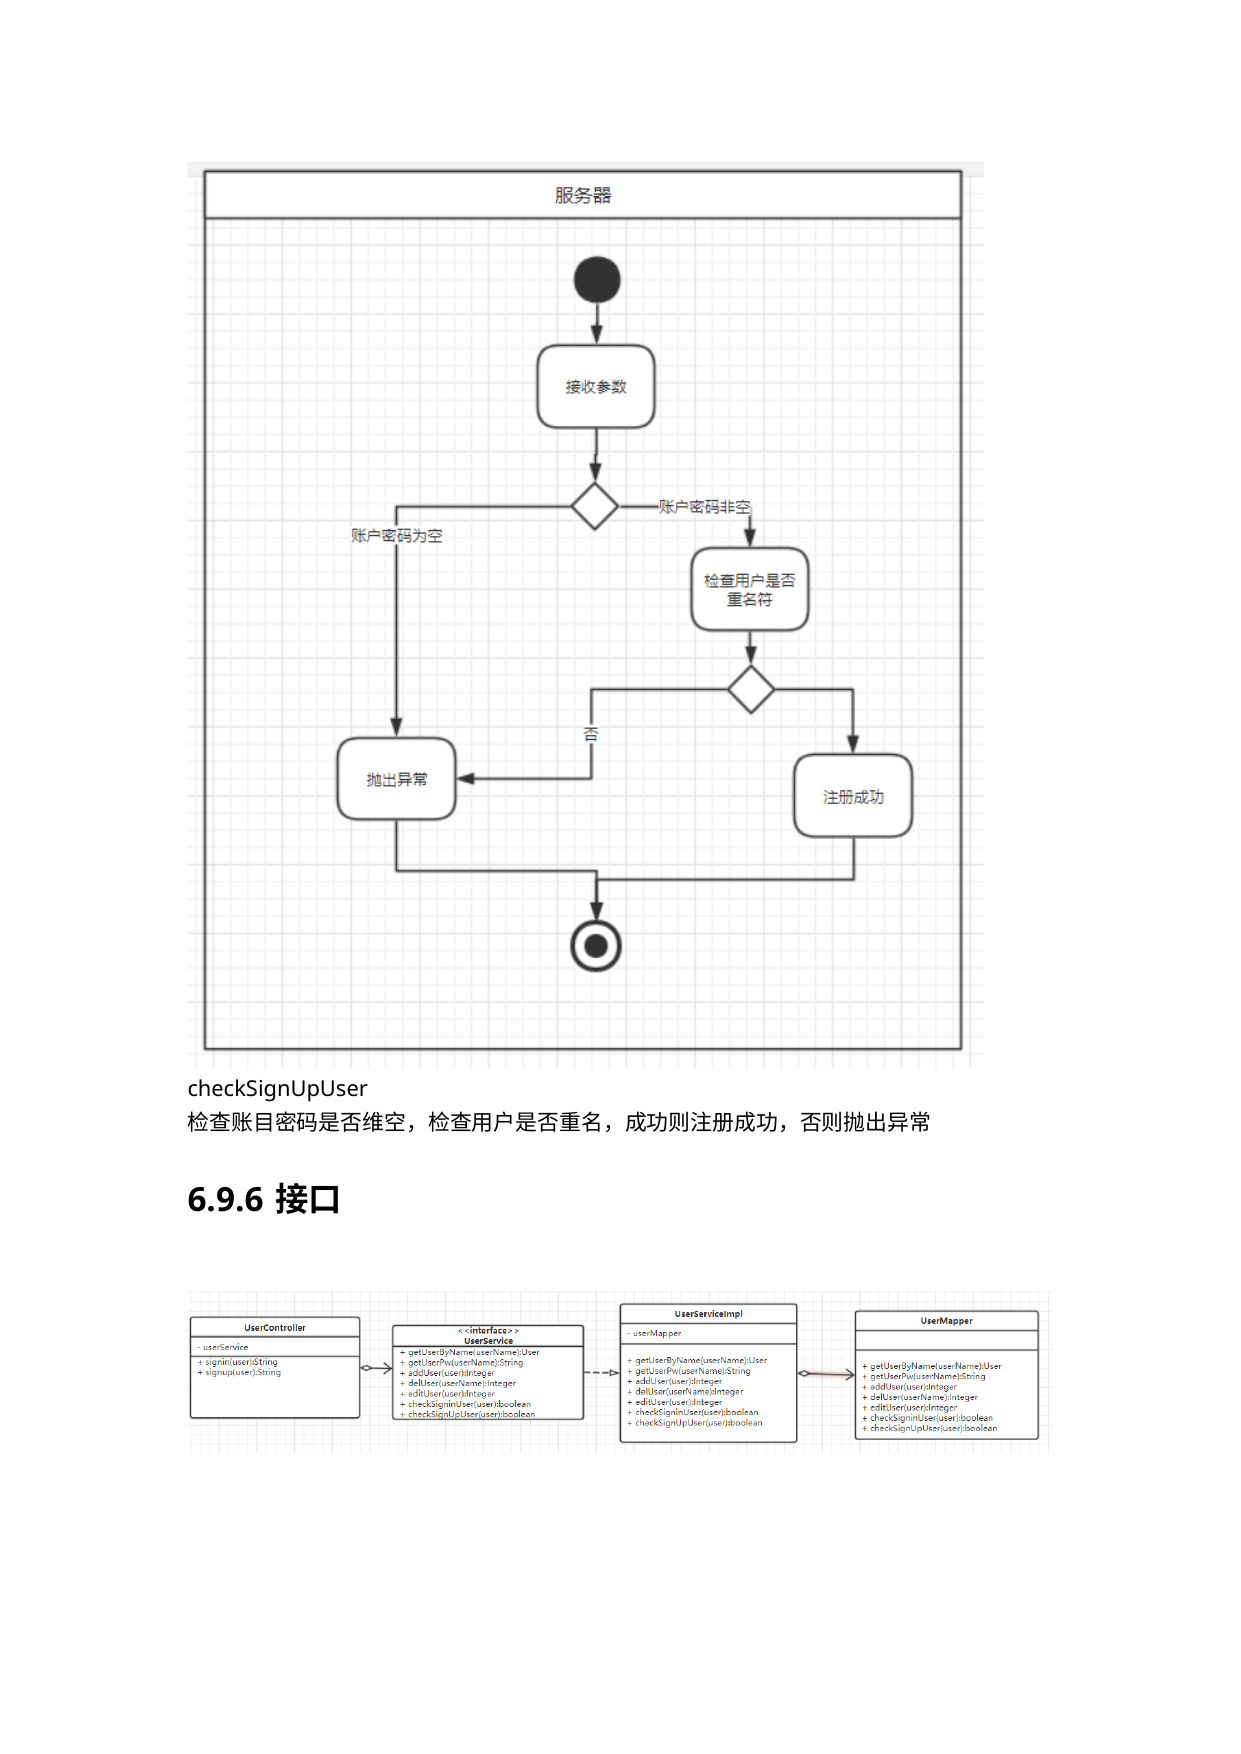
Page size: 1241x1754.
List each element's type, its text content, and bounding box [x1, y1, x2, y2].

text 检查账目密码是否维空，检查用户是否重名，成功则注册成功，否则抛出异常 [187, 1104, 1053, 1137]
text checkSignUpUser [187, 1072, 1053, 1104]
picture [187, 162, 984, 1068]
picture [187, 1291, 1053, 1453]
subtitle 接口 [187, 1164, 1053, 1229]
